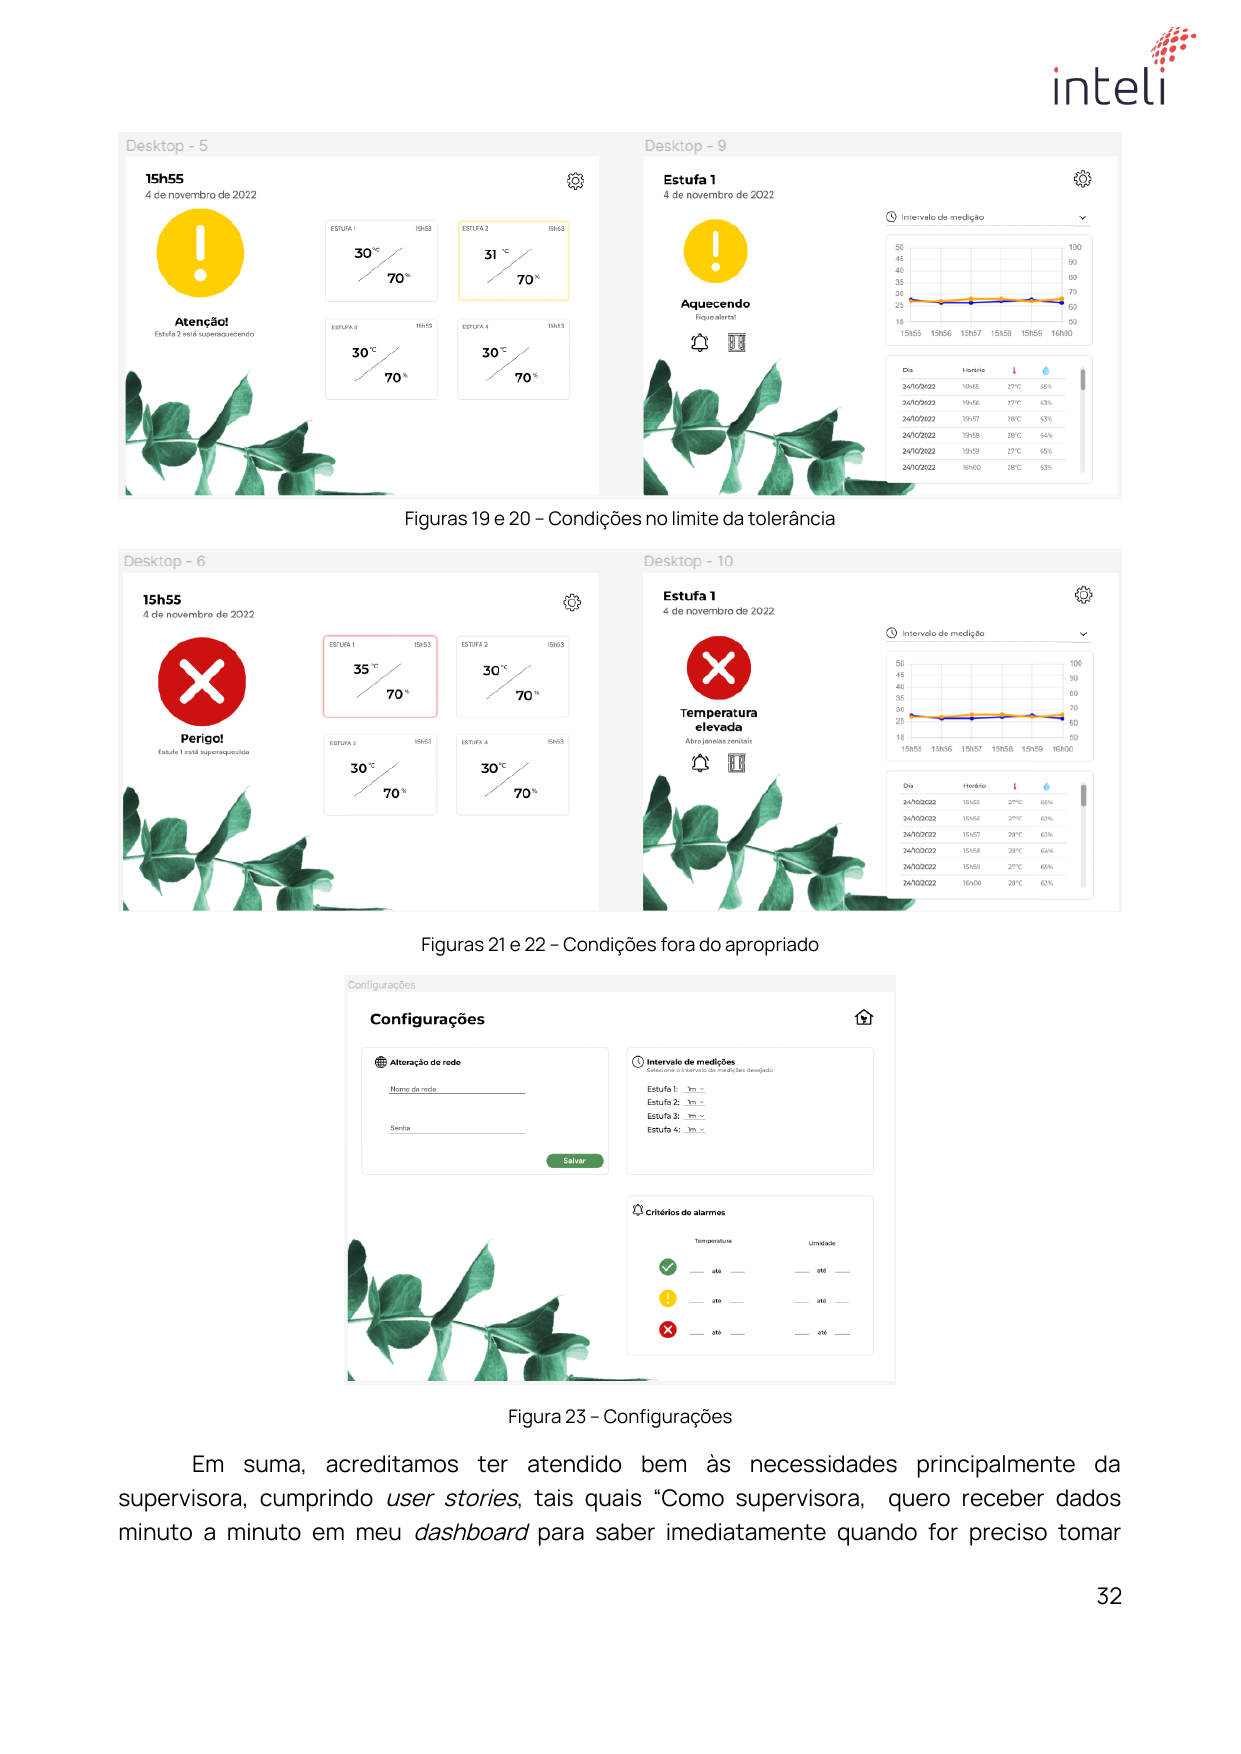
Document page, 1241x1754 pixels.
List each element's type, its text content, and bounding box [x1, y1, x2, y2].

text Figuras 19 e 20 – Condições no limite da tolerância [118, 505, 1122, 531]
text Figura 23 – Configurações [118, 1404, 1122, 1429]
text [118, 1448, 1122, 1547]
picture [118, 549, 1123, 912]
picture [1054, 27, 1197, 105]
picture [118, 132, 1123, 499]
text Figuras 21 e 22 – Condições fora do apropriado [118, 931, 1122, 957]
picture [344, 975, 897, 1385]
